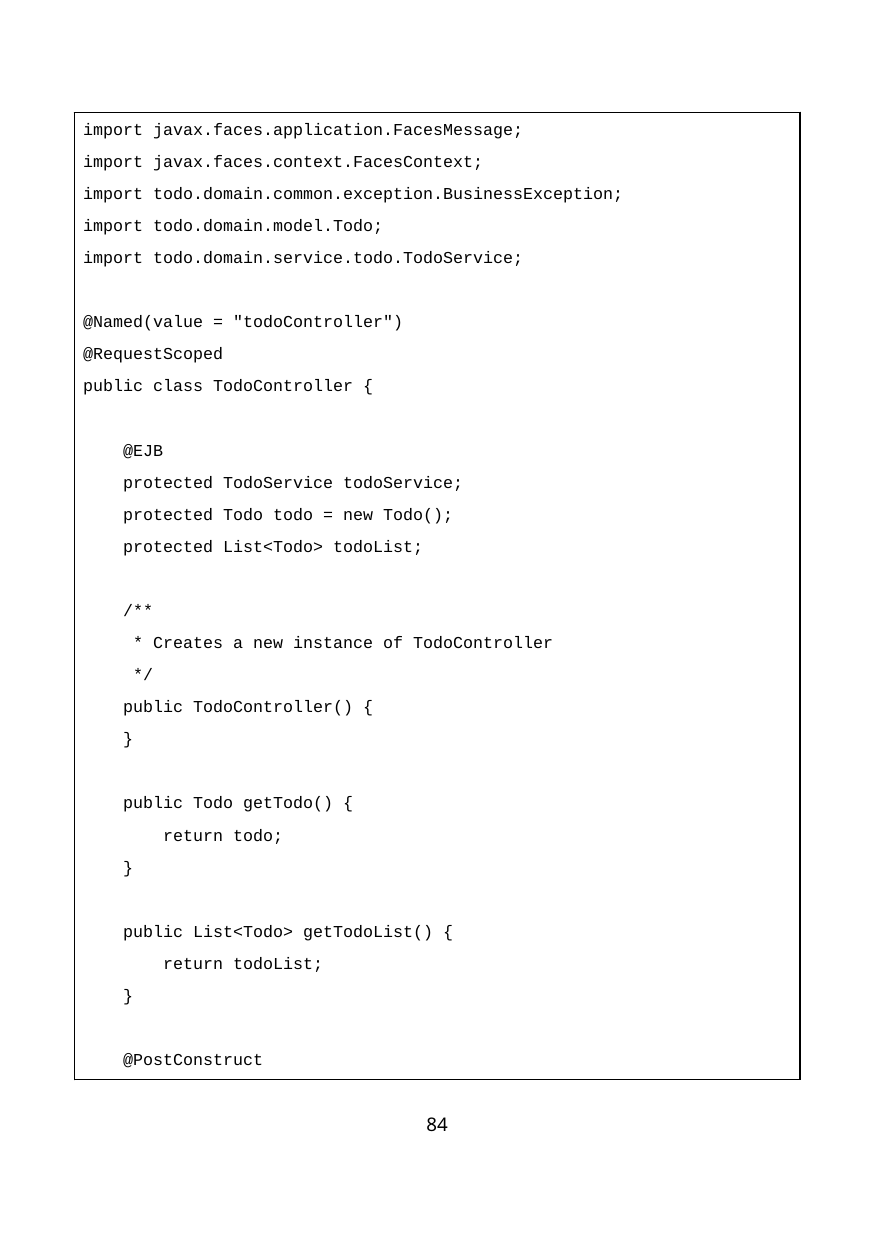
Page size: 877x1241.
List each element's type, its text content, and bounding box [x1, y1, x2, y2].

text public List<Todo> getTodoList() { [83, 917, 791, 949]
text import todo.domain.common.exception.BusinessException; [83, 179, 791, 211]
text return todo; [83, 821, 791, 853]
text /** [83, 596, 791, 628]
text return todoList; [83, 949, 791, 981]
text } [83, 853, 791, 885]
text } [83, 724, 791, 756]
text @EJB [83, 436, 791, 468]
text import todo.domain.model.Todo; [83, 211, 791, 243]
text import javax.faces.context.FacesContext; [83, 147, 791, 179]
text @RequestScoped [83, 339, 791, 371]
text */ [83, 660, 791, 692]
text } [83, 981, 791, 1013]
text public TodoController() { [83, 692, 791, 724]
text @PostConstruct [75, 1042, 799, 1079]
text public Todo getTodo() { [83, 788, 791, 821]
text protected TodoService todoService; [83, 468, 791, 500]
text import todo.domain.service.todo.TodoService; [83, 243, 791, 275]
text @Named(value = "todoController") [83, 307, 791, 339]
text protected Todo todo = new Todo(); [83, 500, 791, 532]
text import javax.faces.application.FacesMessage; [75, 113, 799, 147]
text protected List<Todo> todoList; [83, 532, 791, 564]
text public class TodoController { [83, 371, 791, 403]
text * Creates a new instance of TodoController [83, 628, 791, 660]
